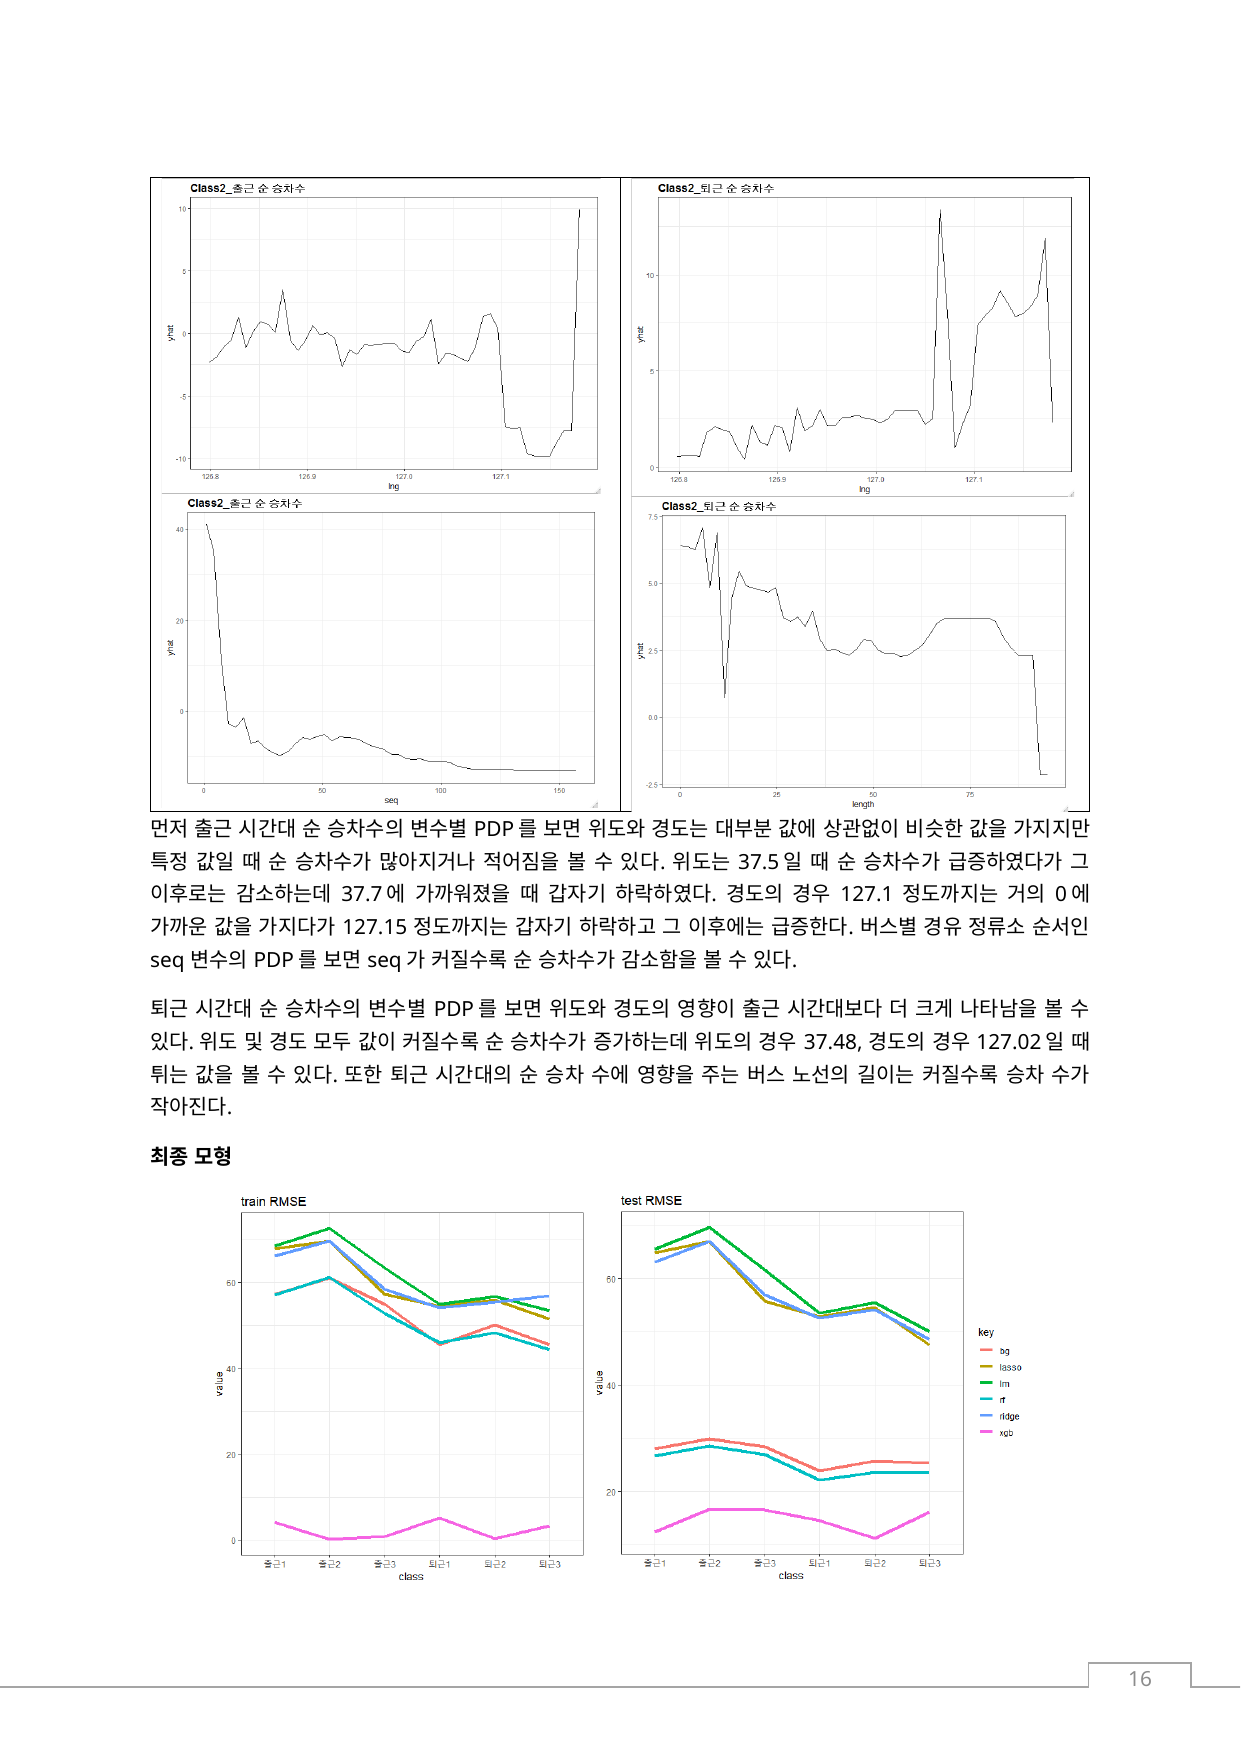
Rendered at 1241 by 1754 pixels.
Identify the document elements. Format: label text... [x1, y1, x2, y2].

picture [208, 1189, 1032, 1586]
table_cell [151, 178, 620, 811]
table_cell [1069, 178, 1089, 811]
picture [631, 178, 1075, 812]
text 먼저 출근 시간대 순 승차수의 변수별 PDP를 보면 위도와 경도는 대부분 값에 상관없이 비슷한 값을 가지지만 특정 값일 때 순 승차수가 많아지거나 적어짐을 볼 수 있다. 위도는 37.5일 때 순 승차수가 급증하였다가 그 이후로는 감소하는데 37.7에 가까워졌을 때 갑자기 하락하였다. 경도의 경우 127.1 정도까지는 거의 0에 가까운 값을 가지다가 127.15 정도까지는 갑자기 하락하고 그 이후에는 급증한다. 버스별 경유 정류소 순서인 seq 변수의 PDP를 보면 seq가 커질수록 순 승차수가 감소함을 볼 수 있다. [150, 812, 1090, 973]
text 최종 모형 [150, 1140, 1090, 1170]
picture [161, 178, 601, 808]
table_cell [621, 178, 631, 811]
text 퇴근 시간대 순 승차수의 변수별 PDP를 보면 위도와 경도의 영향이 출근 시간대보다 더 크게 나타남을 볼 수 있다. 위도 및 경도 모두 값이 커질수록 순 승차수가 증가하는데 위도의 경우 37.48, 경도의 경우 127.02일 때 튀는 값을 볼 수 있다. 또한 퇴근 시간대의 순 승차 수에 영향을 주는 버스 노선의 길이는 커질수록 승차 수가 작아진다. [150, 992, 1090, 1121]
